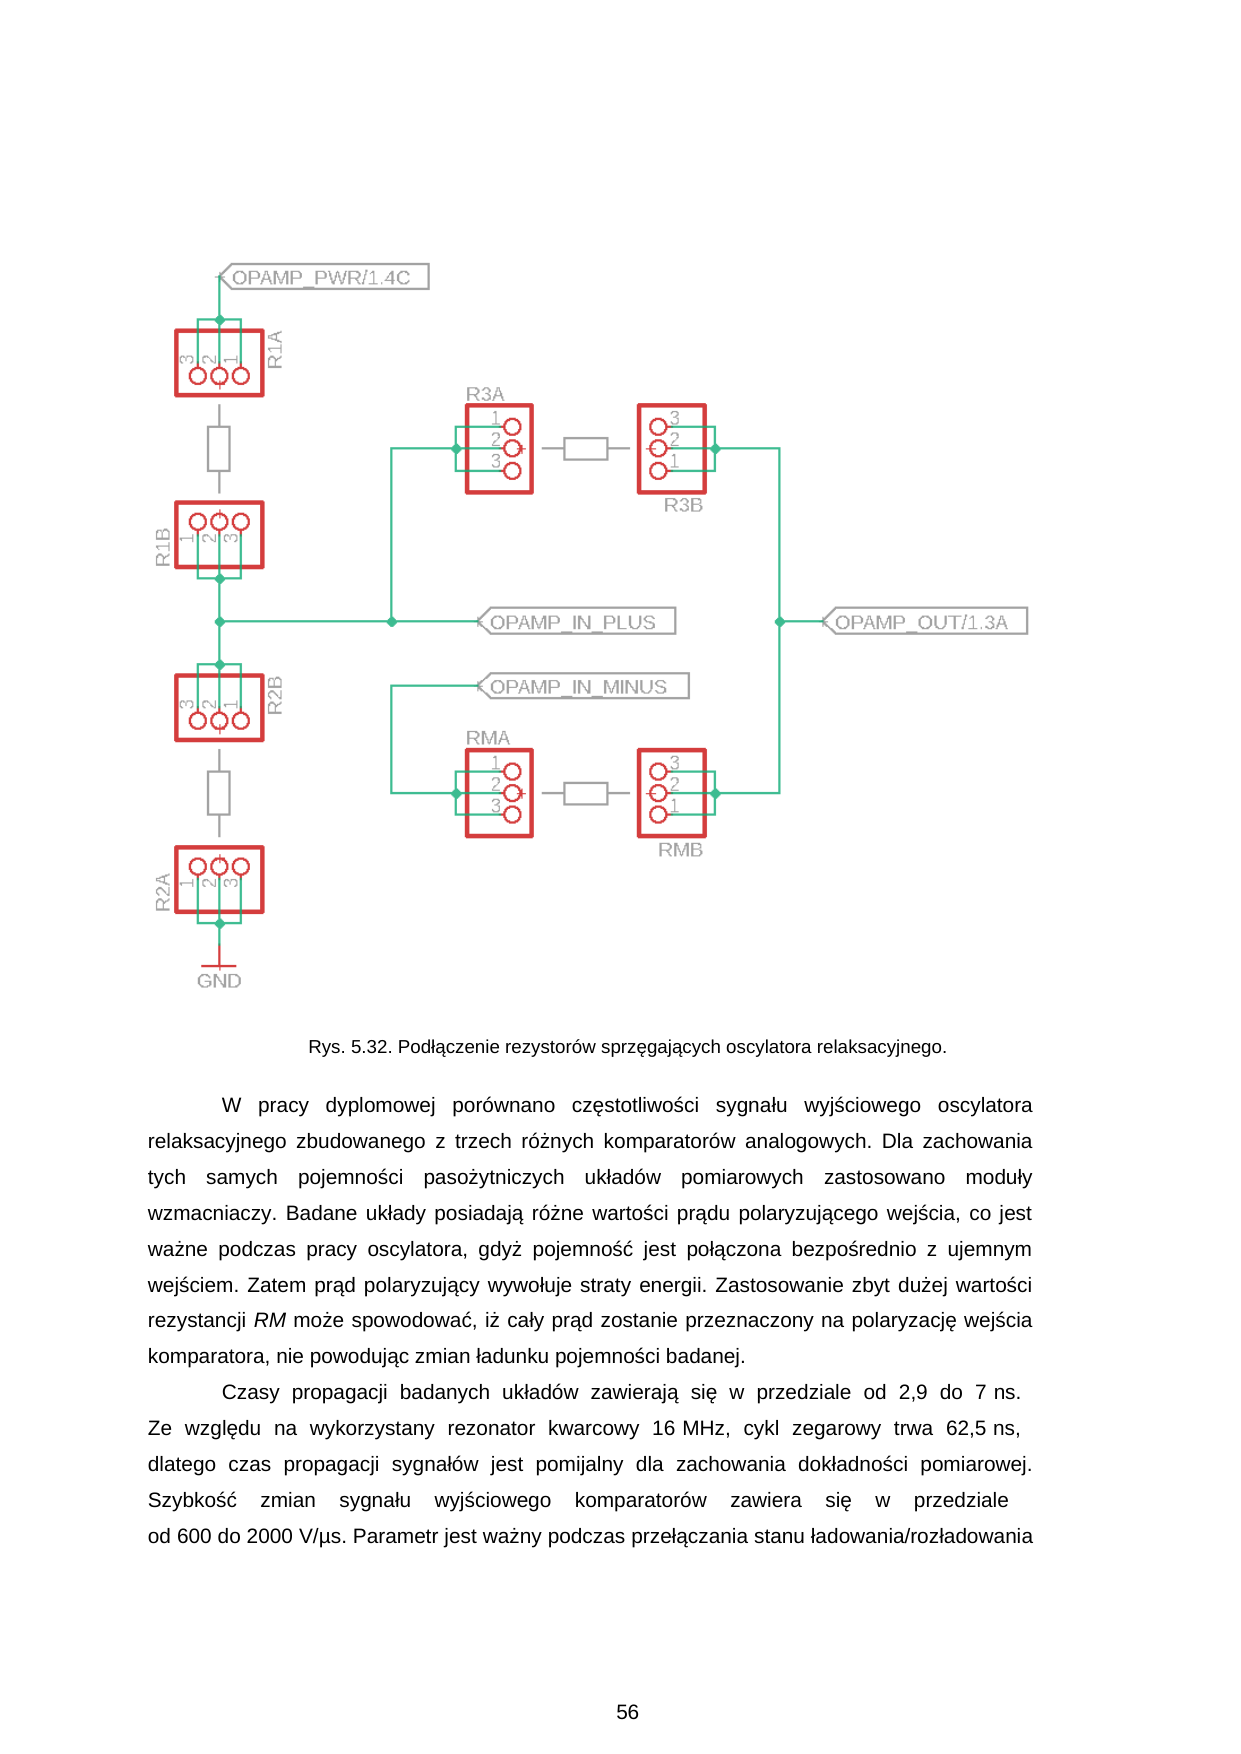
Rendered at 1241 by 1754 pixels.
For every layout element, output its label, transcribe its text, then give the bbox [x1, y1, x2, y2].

picture [147, 246, 1034, 991]
text W pracy dyplomowej porównano częstotliwości sygnału wyjściowego oscylatora relaksacyjnego zbudowanego z trzech różnych komparatorów analogowych. Dla zachowania tych samych pojemności pasożytniczych układów pomiarowych zastosowano moduły wzmacniaczy. Badane układy posiadają różne wartości prądu polaryzującego wejścia, co jest ważne podczas pracy oscylatora, gdyż pojemność jest połączona bezpośrednio z ujemnym wejściem. Zatem prąd polaryzujący wywołuje straty energii. Zastosowanie zbyt dużej wartości rezystancji RM może spowodować, iż cały prąd zostanie przeznaczony na polaryzację wejścia komparatora, nie powodując zmian ładunku pojemności badanej. [148, 1093, 1033, 1368]
